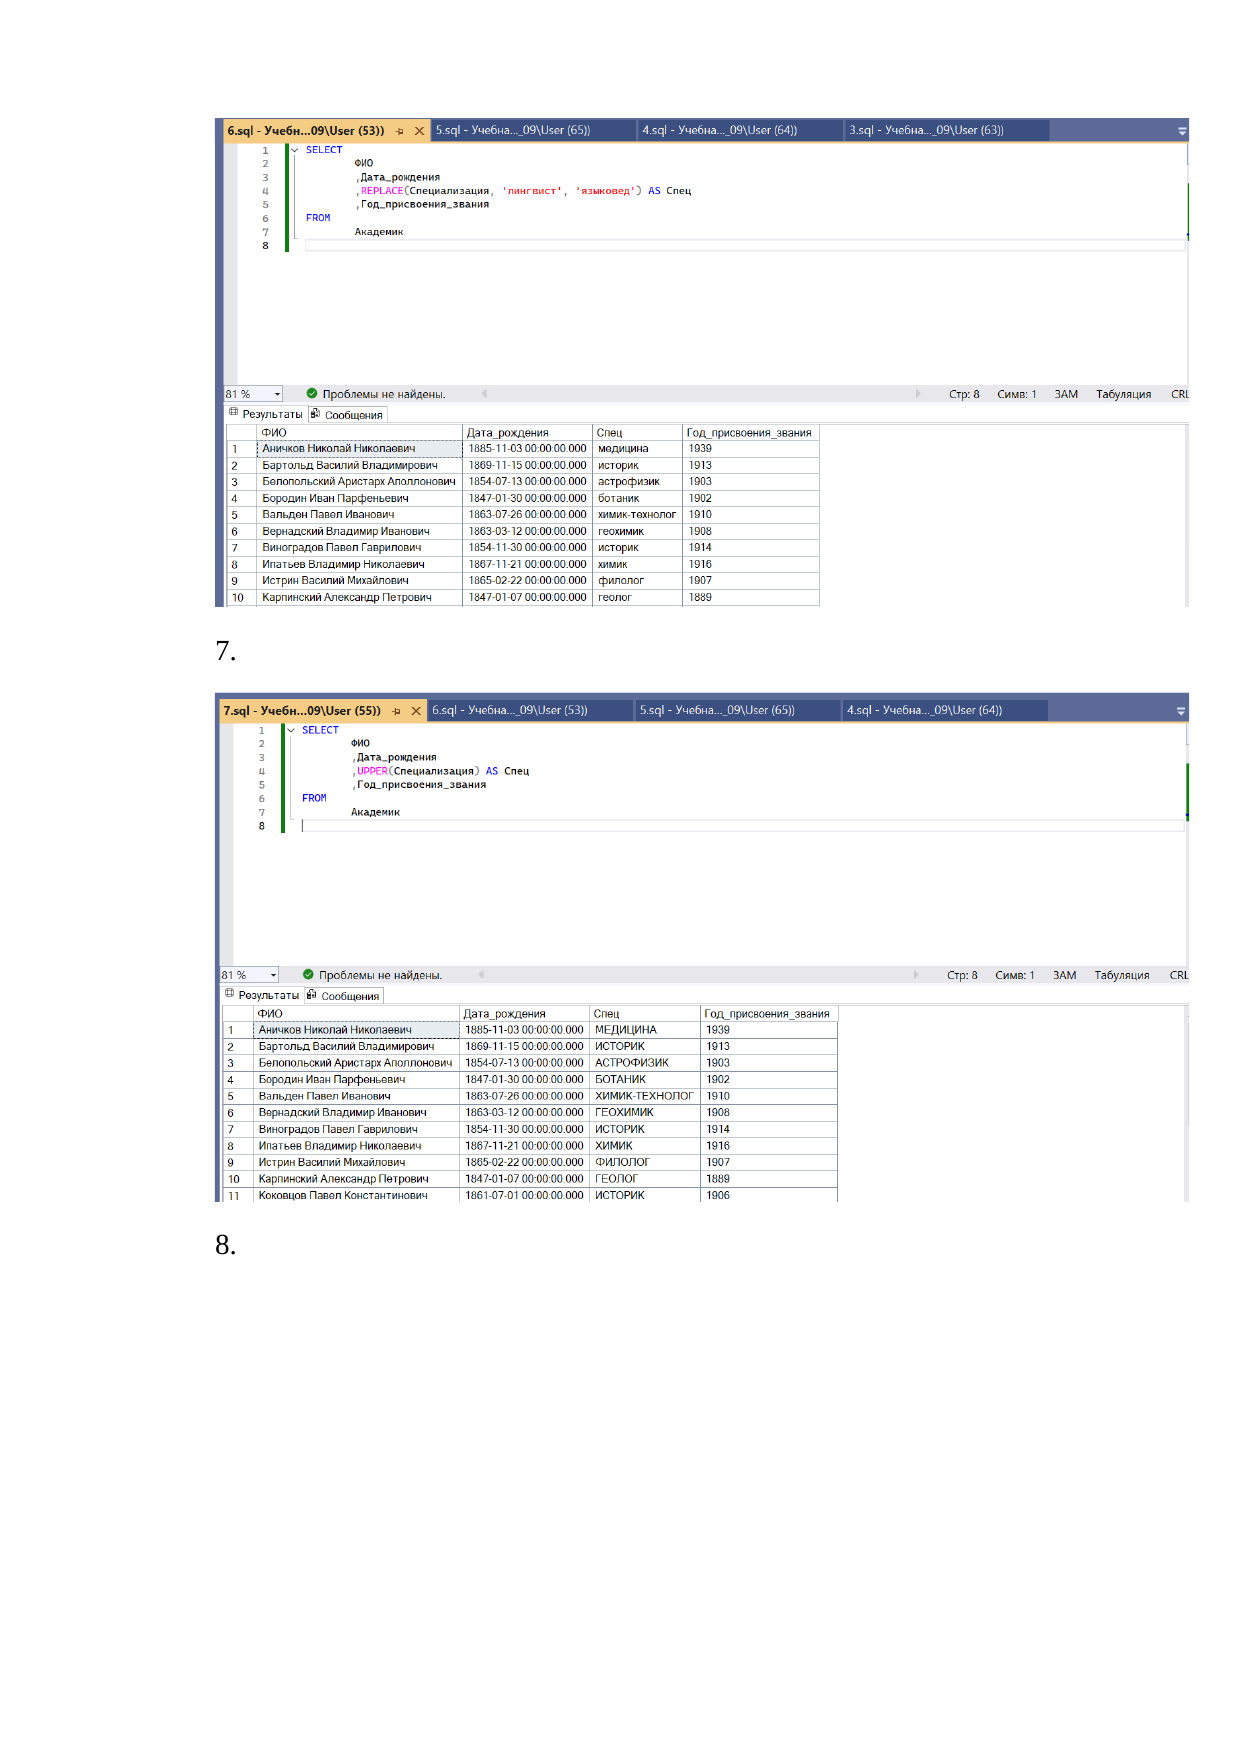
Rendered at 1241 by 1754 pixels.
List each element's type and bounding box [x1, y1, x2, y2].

picture [214, 118, 1190, 607]
picture [214, 692, 1190, 1202]
